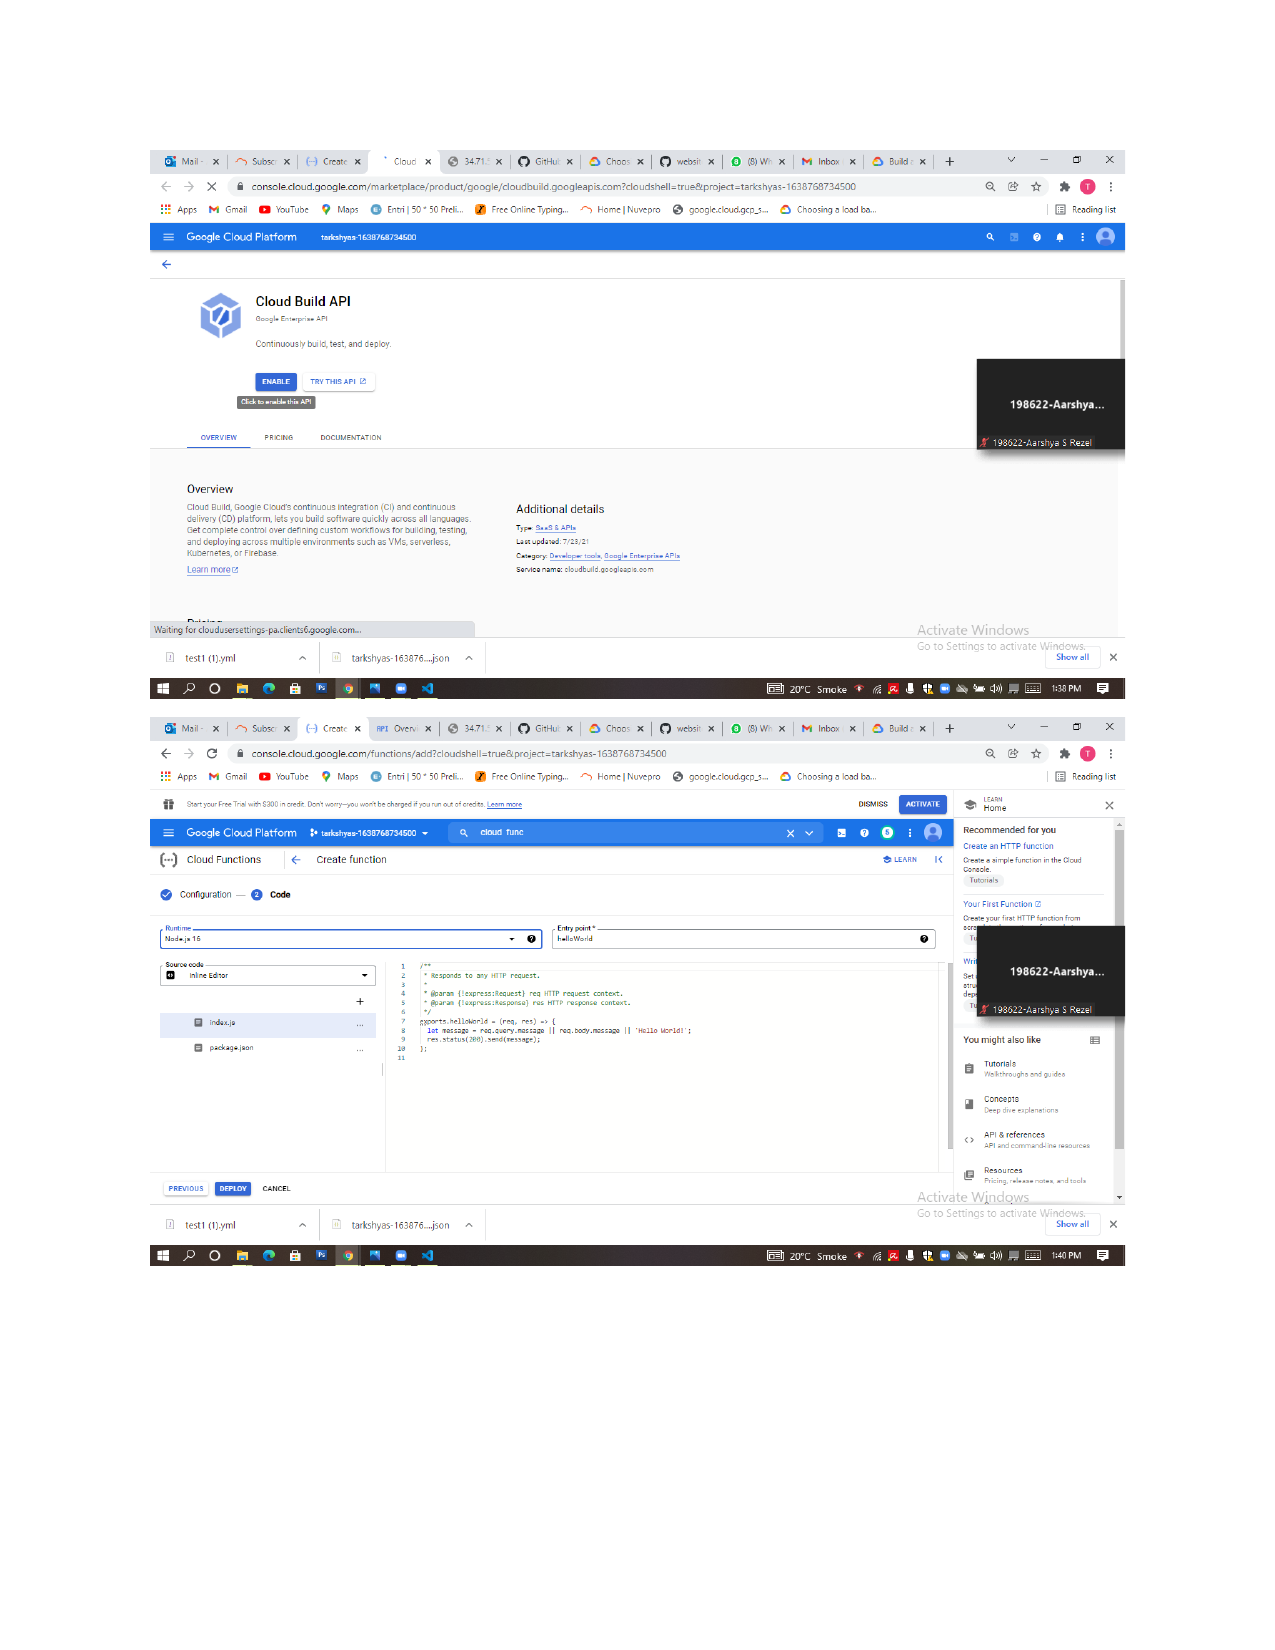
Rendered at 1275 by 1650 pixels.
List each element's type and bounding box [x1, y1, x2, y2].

picture [150, 150, 1125, 699]
picture [150, 717, 1125, 1266]
